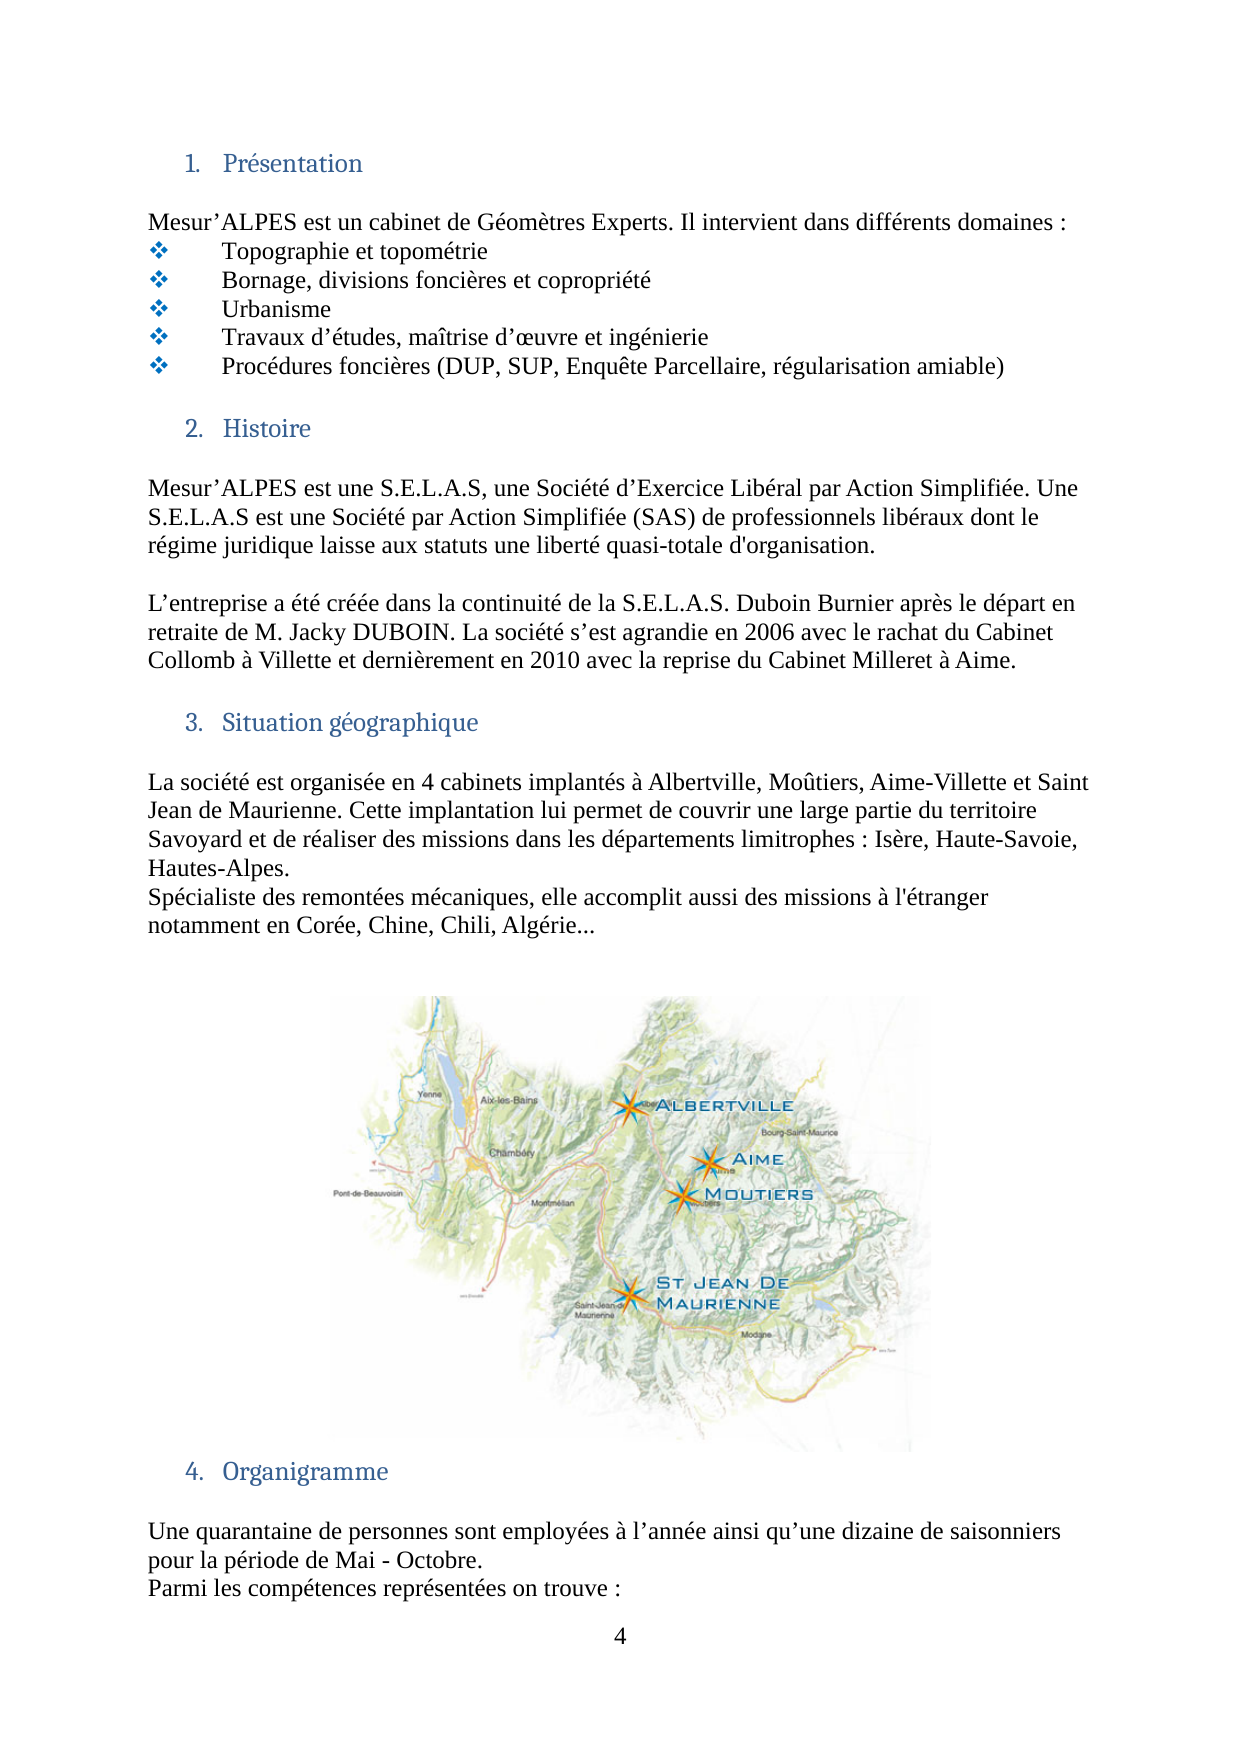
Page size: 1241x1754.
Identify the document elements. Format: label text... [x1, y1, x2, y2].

list Topographie et topométrie [148, 236, 1078, 265]
text Parmi les compétences représentées on trouve : [148, 1573, 1093, 1602]
text Une quarantaine de personnes sont employées à l’année ainsi qu’une dizaine de saisonniers pour la période de Mai - Octobre. [148, 1516, 1093, 1573]
text Spécialiste des remontées mécaniques, elle accomplit aussi des missions à l'étranger notamment en Corée, Chine, Chili, Algérie... [148, 882, 1093, 939]
list Urbanisme [148, 294, 1078, 322]
text La société est organisée en 4 cabinets implantés à Albertville, Moûtiers, Aime-Villette et Saint Jean de Maurienne. Cette implantation lui permet de couvrir une large partie du territoire Savoyard et de réaliser des missions dans les départements limitrophes : Isère, Haute-Savoie, Hautes-Alpes. [148, 767, 1093, 882]
picture [308, 996, 932, 1452]
text L’entreprise a été créée dans la continuité de la S.E.L.A.S. Duboin Burnier après le départ en retraite de M. Jacky DUBOIN. La société s’est agrandie en 2006 avec le rachat du Cabinet Collomb à Villette et dernièrement en 2010 avec la reprise du Cabinet Milleret à Aime. [148, 588, 1093, 674]
list Bornage, divisions foncières et copropriété [148, 265, 1078, 294]
text Mesur’ALPES est un cabinet de Géomètres Experts. Il intervient dans différents domaines : [148, 207, 1093, 236]
subtitle Présentation [185, 148, 1093, 179]
list Travaux d’études, maîtrise d’œuvre et ingénierie [148, 322, 1078, 351]
subtitle Organigramme [185, 1456, 1093, 1487]
list Procédures foncières (DUP, SUP, Enquête Parcellaire, régularisation amiable) [148, 351, 1078, 380]
subtitle Situation géographique [185, 707, 1093, 738]
subtitle Histoire [185, 413, 1093, 444]
text Mesur’ALPES est une S.E.L.A.S, une Société d’Exercice Libéral par Action Simplifiée. Une S.E.L.A.S est une Société par Action Simplifiée (SAS) de professionnels libéraux dont le régime juridique laisse aux statuts une liberté quasi-totale d'organisation. [148, 473, 1093, 559]
